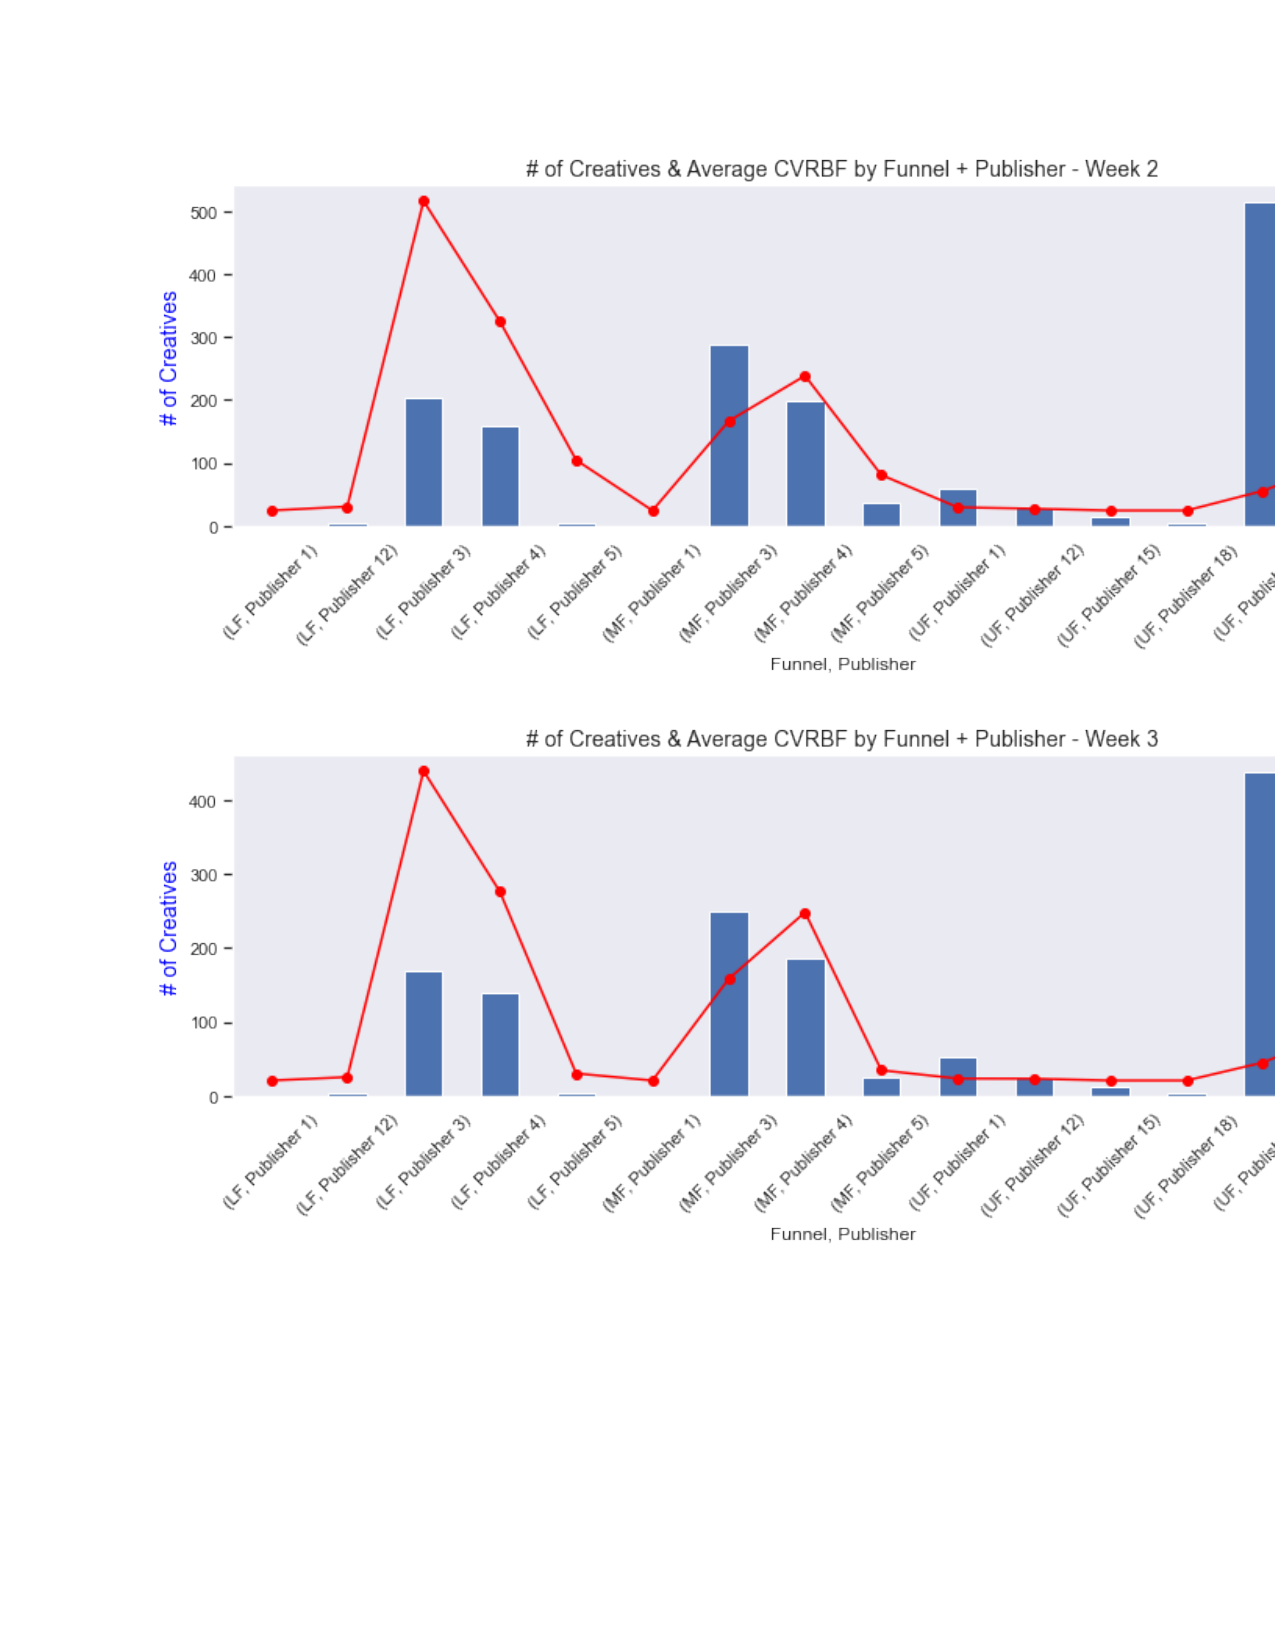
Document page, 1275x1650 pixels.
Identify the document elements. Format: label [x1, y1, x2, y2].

picture [150, 719, 1275, 1253]
picture [150, 150, 1275, 683]
